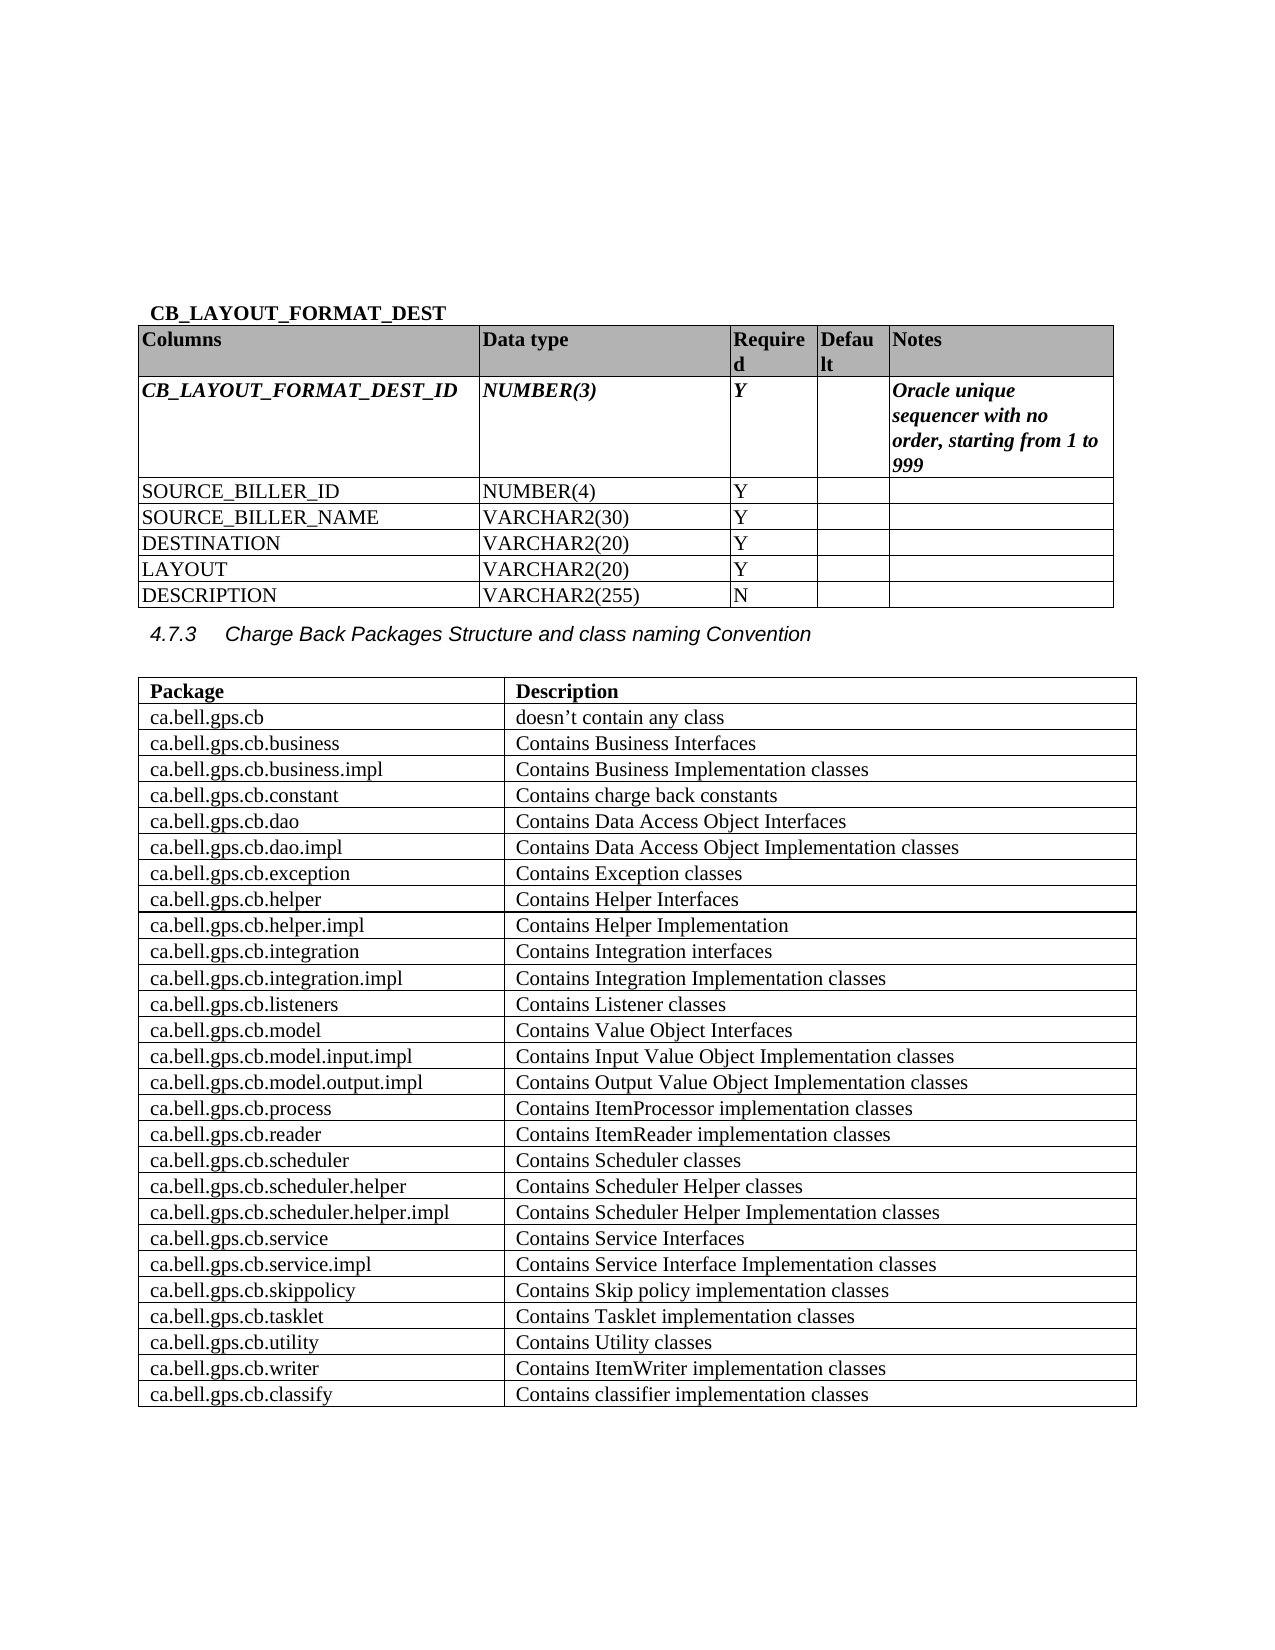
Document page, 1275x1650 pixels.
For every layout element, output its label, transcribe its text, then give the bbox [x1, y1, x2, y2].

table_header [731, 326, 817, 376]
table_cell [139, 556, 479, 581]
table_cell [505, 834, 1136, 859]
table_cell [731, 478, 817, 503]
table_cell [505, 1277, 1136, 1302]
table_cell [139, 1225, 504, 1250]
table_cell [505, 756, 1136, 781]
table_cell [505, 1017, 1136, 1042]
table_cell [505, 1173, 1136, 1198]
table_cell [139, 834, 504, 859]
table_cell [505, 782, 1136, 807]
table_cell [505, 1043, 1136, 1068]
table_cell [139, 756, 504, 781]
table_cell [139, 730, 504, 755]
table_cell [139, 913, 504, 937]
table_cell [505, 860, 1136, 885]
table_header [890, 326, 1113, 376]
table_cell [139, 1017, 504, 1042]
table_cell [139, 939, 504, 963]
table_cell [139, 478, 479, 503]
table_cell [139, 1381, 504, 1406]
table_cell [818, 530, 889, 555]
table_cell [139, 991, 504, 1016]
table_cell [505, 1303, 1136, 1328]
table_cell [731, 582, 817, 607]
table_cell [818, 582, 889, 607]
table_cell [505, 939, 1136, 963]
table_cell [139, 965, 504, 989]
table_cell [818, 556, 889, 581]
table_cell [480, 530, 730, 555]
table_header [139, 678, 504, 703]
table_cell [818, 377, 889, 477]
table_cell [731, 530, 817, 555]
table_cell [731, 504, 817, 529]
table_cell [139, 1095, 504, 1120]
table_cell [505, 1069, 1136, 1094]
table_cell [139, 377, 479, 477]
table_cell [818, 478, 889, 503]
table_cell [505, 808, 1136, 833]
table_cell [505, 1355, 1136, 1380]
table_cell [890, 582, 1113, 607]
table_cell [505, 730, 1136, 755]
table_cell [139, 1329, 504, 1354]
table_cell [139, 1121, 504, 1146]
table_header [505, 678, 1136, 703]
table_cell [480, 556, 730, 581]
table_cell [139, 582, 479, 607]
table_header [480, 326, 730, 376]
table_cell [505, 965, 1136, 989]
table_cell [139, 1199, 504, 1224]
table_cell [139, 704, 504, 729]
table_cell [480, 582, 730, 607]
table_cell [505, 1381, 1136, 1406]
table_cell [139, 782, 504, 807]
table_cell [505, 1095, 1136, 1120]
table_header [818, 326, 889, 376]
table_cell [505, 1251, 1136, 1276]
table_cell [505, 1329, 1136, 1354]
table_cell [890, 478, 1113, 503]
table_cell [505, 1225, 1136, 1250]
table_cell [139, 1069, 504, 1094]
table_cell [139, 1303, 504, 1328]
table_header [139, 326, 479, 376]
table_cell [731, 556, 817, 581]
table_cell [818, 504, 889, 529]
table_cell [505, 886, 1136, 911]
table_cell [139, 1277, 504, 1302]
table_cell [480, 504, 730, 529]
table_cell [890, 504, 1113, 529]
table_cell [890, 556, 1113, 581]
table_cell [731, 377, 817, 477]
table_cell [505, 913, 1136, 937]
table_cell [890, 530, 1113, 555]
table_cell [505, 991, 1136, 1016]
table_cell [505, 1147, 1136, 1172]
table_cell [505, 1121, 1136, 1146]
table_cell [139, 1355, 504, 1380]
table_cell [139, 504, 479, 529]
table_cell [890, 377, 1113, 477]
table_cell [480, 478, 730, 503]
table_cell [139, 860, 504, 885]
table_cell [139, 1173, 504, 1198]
subtitle Charge Back Packages Structure and class naming Convention [150, 621, 1125, 646]
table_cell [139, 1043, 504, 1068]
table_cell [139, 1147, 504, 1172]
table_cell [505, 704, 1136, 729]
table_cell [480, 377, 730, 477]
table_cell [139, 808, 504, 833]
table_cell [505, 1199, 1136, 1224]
text CB_LAYOUT_FORMAT_DEST [150, 300, 1125, 325]
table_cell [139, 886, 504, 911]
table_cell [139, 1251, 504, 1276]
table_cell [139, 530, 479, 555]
